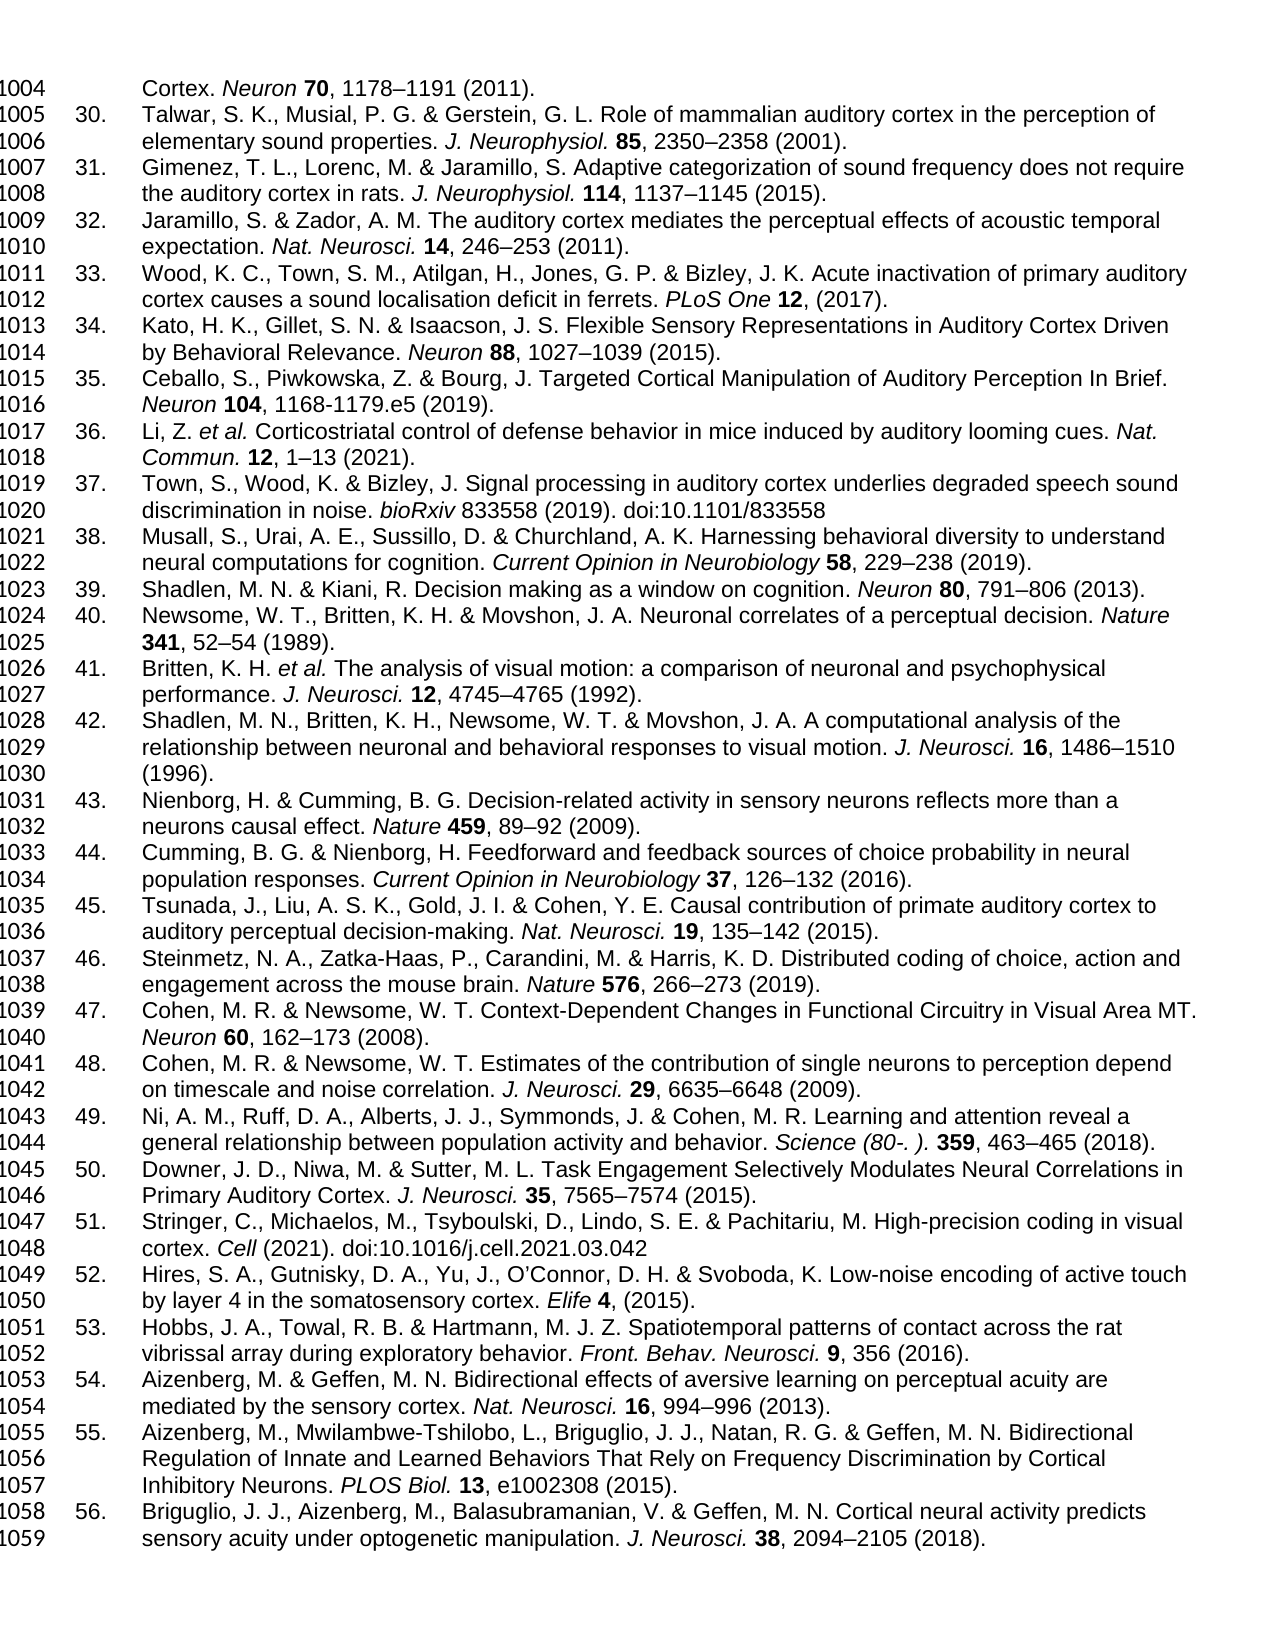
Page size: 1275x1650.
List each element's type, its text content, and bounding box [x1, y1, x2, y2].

text 40. Newsome, W. T., Britten, K. H. & Movshon, J. A. Neuronal correlates of a perceptual decision. Nature 341, 52–54 (1989). [75, 602, 1200, 655]
text 37. Town, S., Wood, K. & Bizley, J. Signal processing in auditory cortex underlies degraded speech sound discrimination in noise. bioRxiv 833558 (2019). doi:10.1101/833558 [75, 470, 1200, 523]
text 51. Stringer, C., Michaelos, M., Tsyboulski, D., Lindo, S. E. & Pachitariu, M. High-precision coding in visual cortex. Cell (2021). doi:10.1016/j.cell.2021.03.042 [75, 1208, 1200, 1261]
text 48. Cohen, M. R. & Newsome, W. T. Estimates of the contribution of single neurons to perception depend on timescale and noise correlation. J. Neurosci. 29, 6635–6648 (2009). [75, 1050, 1200, 1103]
text 44. Cumming, B. G. & Nienborg, H. Feedforward and feedback sources of choice probability in neural population responses. Current Opinion in Neurobiology 37, 126–132 (2016). [75, 839, 1200, 892]
text 55. Aizenberg, M., Mwilambwe-Tshilobo, L., Briguglio, J. J., Natan, R. G. & Geffen, M. N. Bidirectional Regulation of Innate and Learned Behaviors That Rely on Frequency Discrimination by Cortical Inhibitory Neurons. PLOS Biol. 13, e1002308 (2015). [75, 1419, 1200, 1498]
text 35. Ceballo, S., Piwkowska, Z. & Bourg, J. Targeted Cortical Manipulation of Auditory Perception In Brief. Neuron 104, 1168-1179.e5 (2019). [75, 365, 1200, 418]
text 43. Nienborg, H. & Cumming, B. G. Decision-related activity in sensory neurons reflects more than a neurons causal effect. Nature 459, 89–92 (2009). [75, 787, 1200, 839]
text 32. Jaramillo, S. & Zador, A. M. The auditory cortex mediates the perceptual effects of acoustic temporal expectation. Nat. Neurosci. 14, 246–253 (2011). [75, 207, 1200, 259]
text 36. Li, Z. et al. Corticostriatal control of defense behavior in mice induced by auditory looming cues. Nat. Commun. 12, 1–13 (2021). [75, 418, 1200, 470]
text 42. Shadlen, M. N., Britten, K. H., Newsome, W. T. & Movshon, J. A. A computational analysis of the relationship between neuronal and behavioral responses to visual motion. J. Neurosci. 16, 1486–1510 (1996). [75, 707, 1200, 787]
text 47. Cohen, M. R. & Newsome, W. T. Context-Dependent Changes in Functional Circuitry in Visual Area MT. Neuron 60, 162–173 (2008). [75, 997, 1200, 1050]
text 54. Aizenberg, M. & Geffen, M. N. Bidirectional effects of aversive learning on perceptual acuity are mediated by the sensory cortex. Nat. Neurosci. 16, 994–996 (2013). [75, 1366, 1200, 1419]
text 39. Shadlen, M. N. & Kiani, R. Decision making as a window on cognition. Neuron 80, 791–806 (2013). [75, 576, 1200, 602]
text 31. Gimenez, T. L., Lorenc, M. & Jaramillo, S. Adaptive categorization of sound frequency does not require the auditory cortex in rats. J. Neurophysiol. 114, 1137–1145 (2015). [75, 154, 1200, 207]
text 45. Tsunada, J., Liu, A. S. K., Gold, J. I. & Cohen, Y. E. Causal contribution of primate auditory cortex to auditory perceptual decision-making. Nat. Neurosci. 19, 135–142 (2015). [75, 892, 1200, 945]
text 52. Hires, S. A., Gutnisky, D. A., Yu, J., O’Connor, D. H. & Svoboda, K. Low-noise encoding of active touch by layer 4 in the somatosensory cortex. Elife 4, (2015). [75, 1261, 1200, 1314]
text 33. Wood, K. C., Town, S. M., Atilgan, H., Jones, G. P. & Bizley, J. K. Acute inactivation of primary auditory cortex causes a sound localisation deficit in ferrets. PLoS One 12, (2017). [75, 259, 1200, 312]
text 38. Musall, S., Urai, A. E., Sussillo, D. & Churchland, A. K. Harnessing behavioral diversity to understand neural computations for cognition. Current Opinion in Neurobiology 58, 229–238 (2019). [75, 523, 1200, 576]
text 34. Kato, H. K., Gillet, S. N. & Isaacson, J. S. Flexible Sensory Representations in Auditory Cortex Driven by Behavioral Relevance. Neuron 88, 1027–1039 (2015). [75, 312, 1200, 365]
text 41. Britten, K. H. et al. The analysis of visual motion: a comparison of neuronal and psychophysical performance. J. Neurosci. 12, 4745–4765 (1992). [75, 655, 1200, 707]
text 50. Downer, J. D., Niwa, M. & Sutter, M. L. Task Engagement Selectively Modulates Neural Correlations in Primary Auditory Cortex. J. Neurosci. 35, 7565–7574 (2015). [75, 1156, 1200, 1208]
text 53. Hobbs, J. A., Towal, R. B. & Hartmann, M. J. Z. Spatiotemporal patterns of contact across the rat vibrissal array during exploratory behavior. Front. Behav. Neurosci. 9, 356 (2016). [75, 1314, 1200, 1366]
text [75, 75, 1200, 101]
text 46. Steinmetz, N. A., Zatka-Haas, P., Carandini, M. & Harris, K. D. Distributed coding of choice, action and engagement across the mouse brain. Nature 576, 266–273 (2019). [75, 945, 1200, 997]
text 49. Ni, A. M., Ruff, D. A., Alberts, J. J., Symmonds, J. & Cohen, M. R. Learning and attention reveal a general relationship between population activity and behavior. Science (80-. ). 359, 463–465 (2018). [75, 1103, 1200, 1156]
text 56. Briguglio, J. J., Aizenberg, M., Balasubramanian, V. & Geffen, M. N. Cortical neural activity predicts sensory acuity under optogenetic manipulation. J. Neurosci. 38, 2094–2105 (2018). [75, 1498, 1200, 1551]
text 30. Talwar, S. K., Musial, P. G. & Gerstein, G. L. Role of mammalian auditory cortex in the perception of elementary sound properties. J. Neurophysiol. 85, 2350–2358 (2001). [75, 101, 1200, 154]
